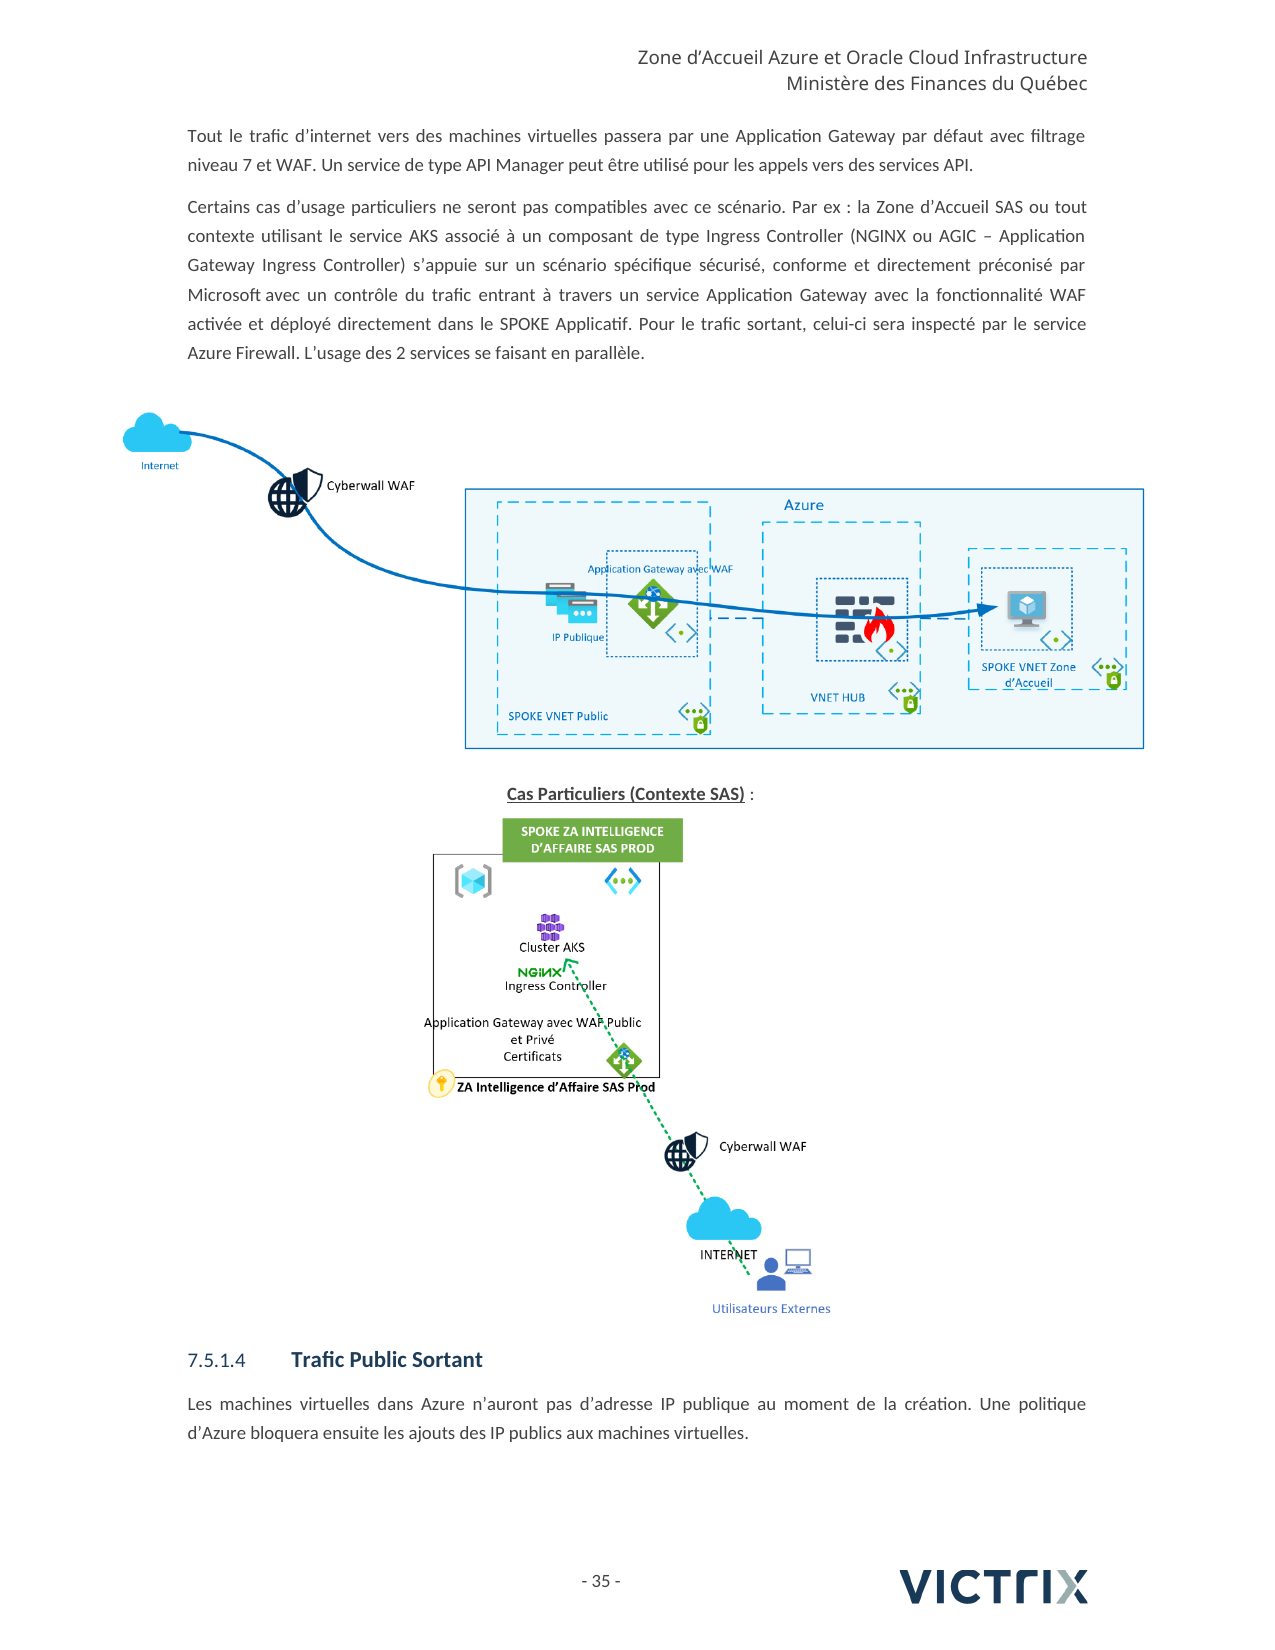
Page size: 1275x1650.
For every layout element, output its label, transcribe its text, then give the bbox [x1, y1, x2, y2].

text Tout le trafic d’internet vers des machines virtuelles passera par une Application Gateway par défaut avec filtrage niveau 7 et WAF. Un service de type API Manager peut être utilisé pour les appels vers des services API. [187, 118, 1087, 176]
text Trafic Public Sortant [187, 1344, 1087, 1373]
picture [419, 817, 842, 1320]
picture [899, 1570, 1088, 1604]
picture [102, 376, 1158, 764]
text Les machines virtuelles dans Azure n’auront pas d’adresse IP publique au moment de la création. Une politique d’Azure bloquera ensuite les ajouts des IP publics aux machines virtuelles. [187, 1386, 1087, 1444]
text Certains cas d’usage particuliers ne seront pas compatibles avec ce scénario. Par ex : la Zone d’Accueil SAS ou tout contexte utilisant le service AKS associé à un composant de type Ingress Controller (NGINX ou AGIC – Application Gateway Ingress Controller) s’appuie sur un scénario spécifique sécurisé, conforme et directement préconisé par Microsoft avec un contrôle du trafic entrant à travers un service Application Gateway avec la fonctionnalité WAF activée et déployé directement dans le SPOKE Applicatif. Pour le trafic sortant, celui-ci sera inspecté par le service Azure Firewall. L’usage des 2 services se faisant en parallèle. [187, 189, 1087, 364]
text Cas Particuliers (Contexte SAS) : [99, 776, 1162, 805]
